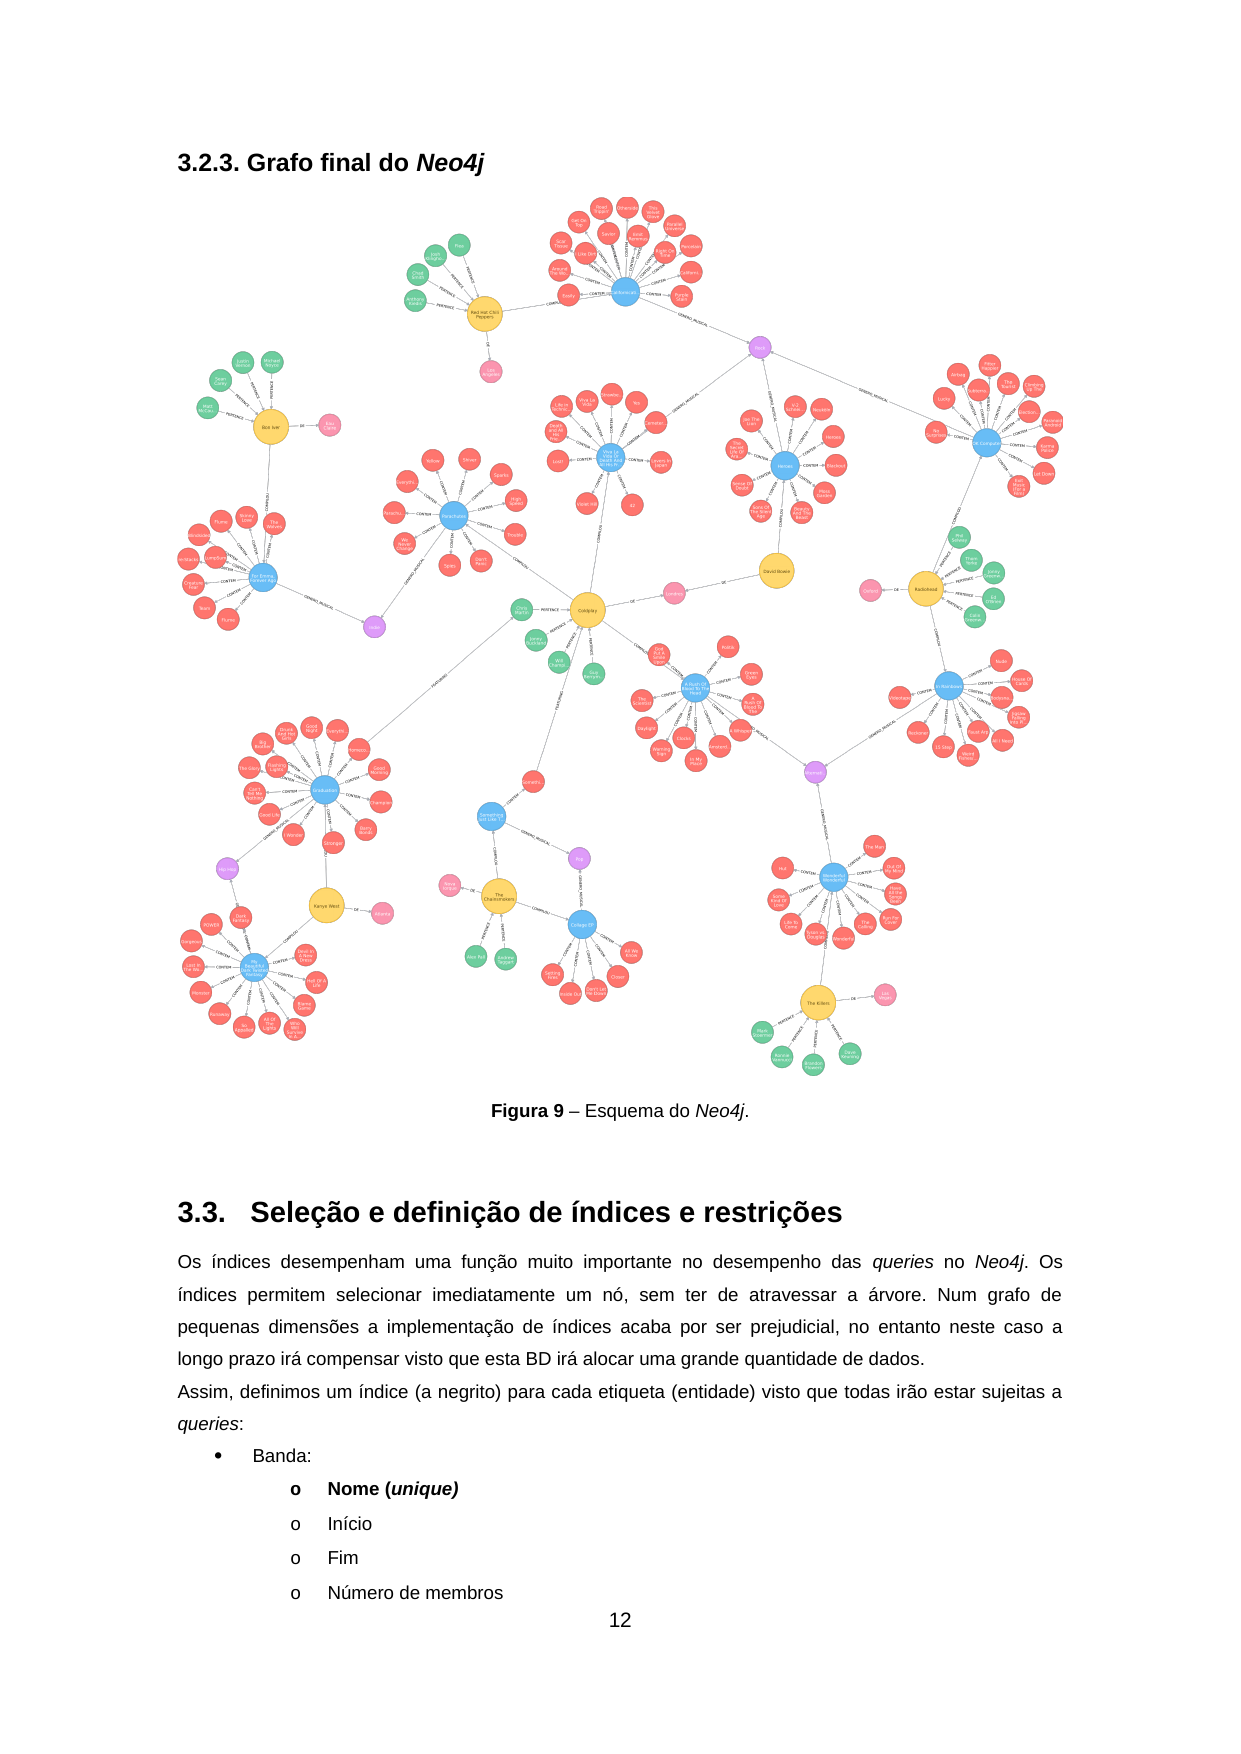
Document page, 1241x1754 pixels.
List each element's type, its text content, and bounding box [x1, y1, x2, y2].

picture [177, 197, 1063, 1076]
list Banda: [215, 1445, 1063, 1467]
text Seleção e definição de índices e restrições [177, 1195, 1063, 1228]
list Nome (unique) [290, 1477, 1063, 1501]
list Início [290, 1512, 1063, 1536]
text Figura 9 – Esquema do Neo4j. [177, 1100, 1063, 1121]
list Número de membros [290, 1582, 1063, 1605]
text Assim, definimos um índice (a negrito) para cada etiqueta (entidade) visto que todas irão estar sujeitas a queries: [177, 1380, 1063, 1434]
subtitle 3.2.3. Grafo final do Neo4j [177, 148, 1063, 176]
text Os índices desempenham uma função muito importante no desempenho das queries no Neo4j. Os índices permitem selecionar imediatamente um nó, sem ter de atravessar a árvore. Num grafo de pequenas dimensões a implementação de índices acaba por ser prejudicial, no entanto neste caso a longo prazo irá compensar visto que esta BD irá alocar uma grande quantidade de dados. [177, 1251, 1063, 1370]
list Fim [290, 1547, 1063, 1570]
